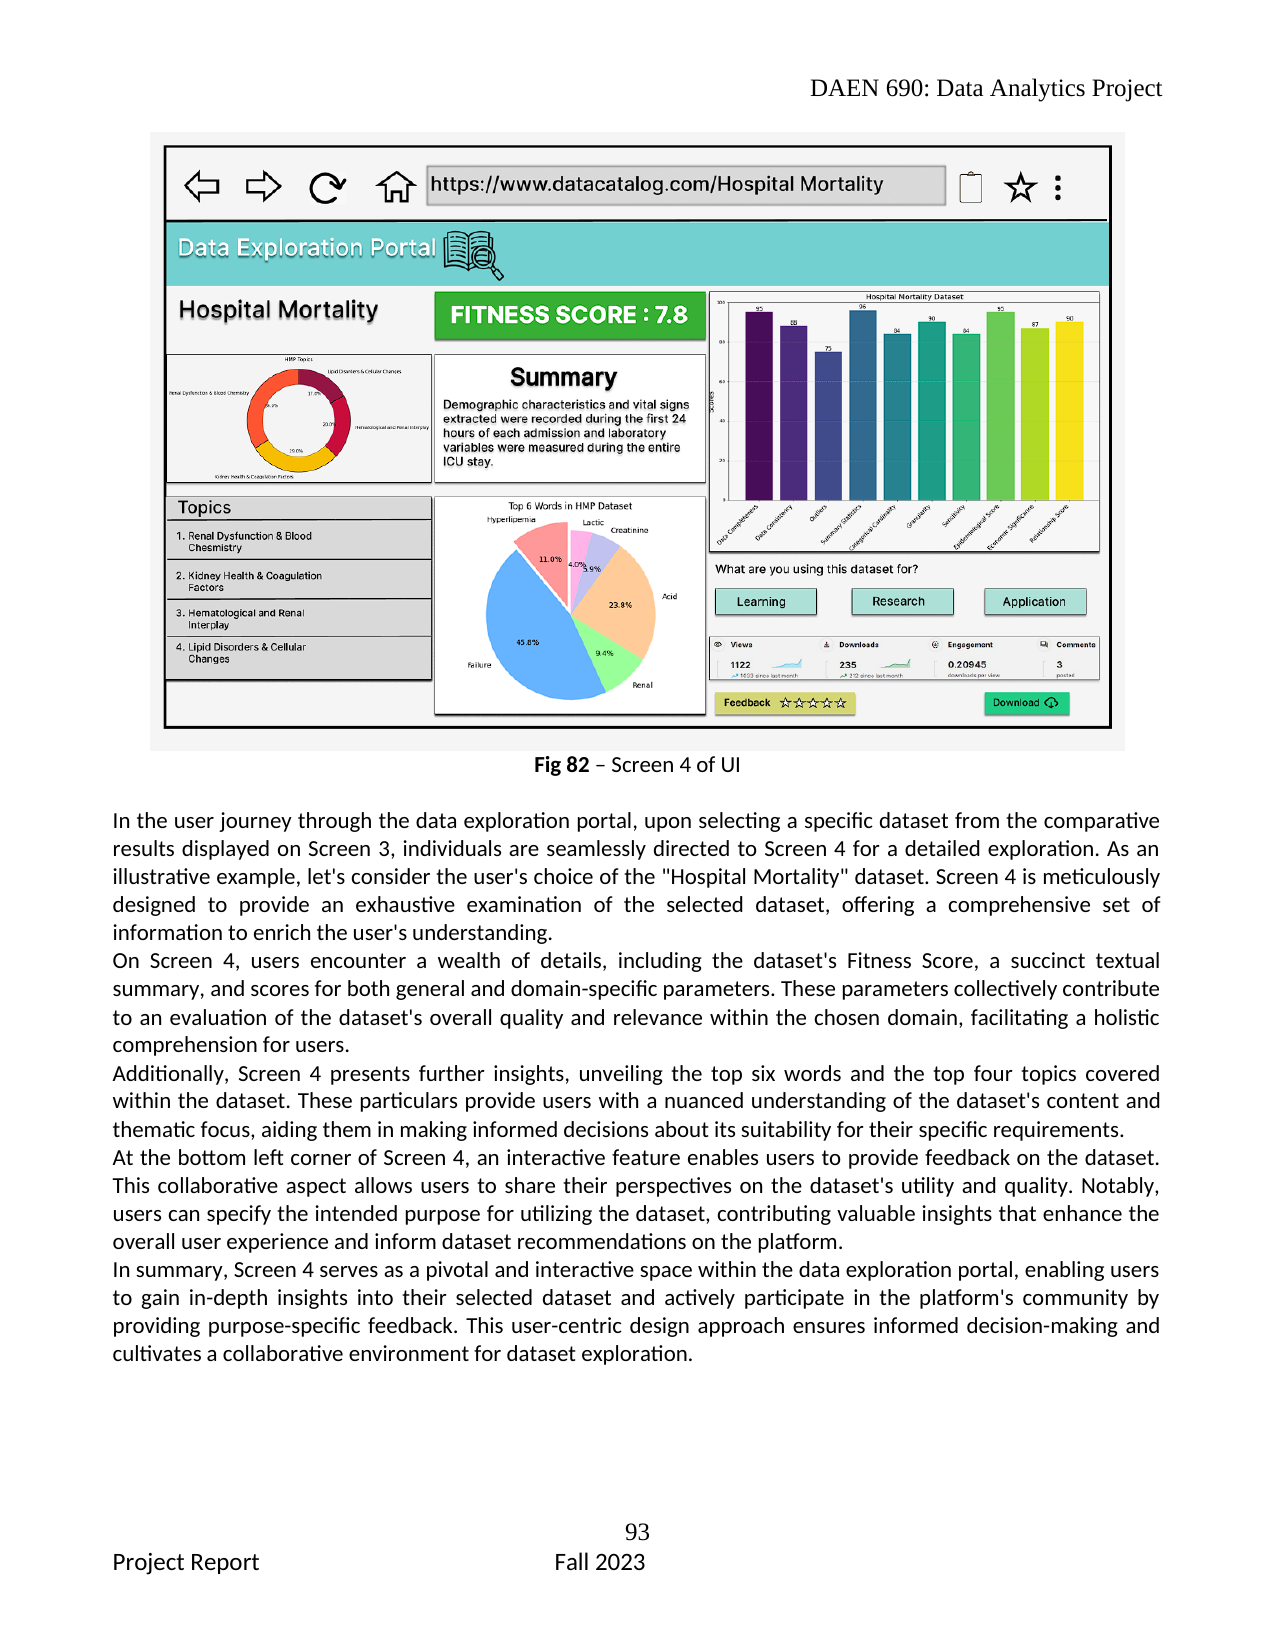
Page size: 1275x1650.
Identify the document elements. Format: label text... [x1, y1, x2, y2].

text On Screen 4, users encounter a wealth of details, including the dataset's Fitness Score, a succinct textual summary, and scores for both general and domain-specific parameters. These parameters collectively contribute to an evaluation of the dataset's overall quality and relevance within the chosen domain, facilitating a holistic comprehension for users. [112, 947, 1162, 1059]
text In the user journey through the data exploration portal, upon selecting a specific dataset from the comparative results displayed on Screen 3, individuals are seamlessly directed to Screen 4 for a detailed exploration. As an illustrative example, let's consider the user's choice of the "Hospital Mortality" dataset. Screen 4 is meticulously designed to provide an exhaustive examination of the selected dataset, offering a comprehensive set of information to enrich the user's understanding. [112, 806, 1162, 947]
text Fig 82 – Screen 4 of UI [112, 750, 1162, 778]
text In summary, Screen 4 serves as a pivotal and interactive space within the data exploration portal, enabling users to gain in-depth insights into their selected dataset and actively participate in the platform's community by providing purpose-specific feedback. This user-centric design approach ensures informed decision-making and cultivates a collaborative environment for dataset exploration. [112, 1255, 1162, 1367]
text Additionally, Screen 4 presents further insights, unveiling the top six words and the top four topics covered within the dataset. These particulars provide users with a nuanced understanding of the dataset's content and thematic focus, aiding them in making informed decisions about its suitability for their specific requirements. [112, 1059, 1162, 1143]
text At the bottom left corner of Screen 4, an interactive feature enables users to provide feedback on the dataset. This collaborative aspect allows users to share their perspectives on the dataset's utility and quality. Notably, users can specify the intended purpose for utilizing the dataset, contributing valuable insights that enhance the overall user experience and inform dataset recommendations on the platform. [112, 1143, 1162, 1255]
picture [150, 132, 1125, 751]
